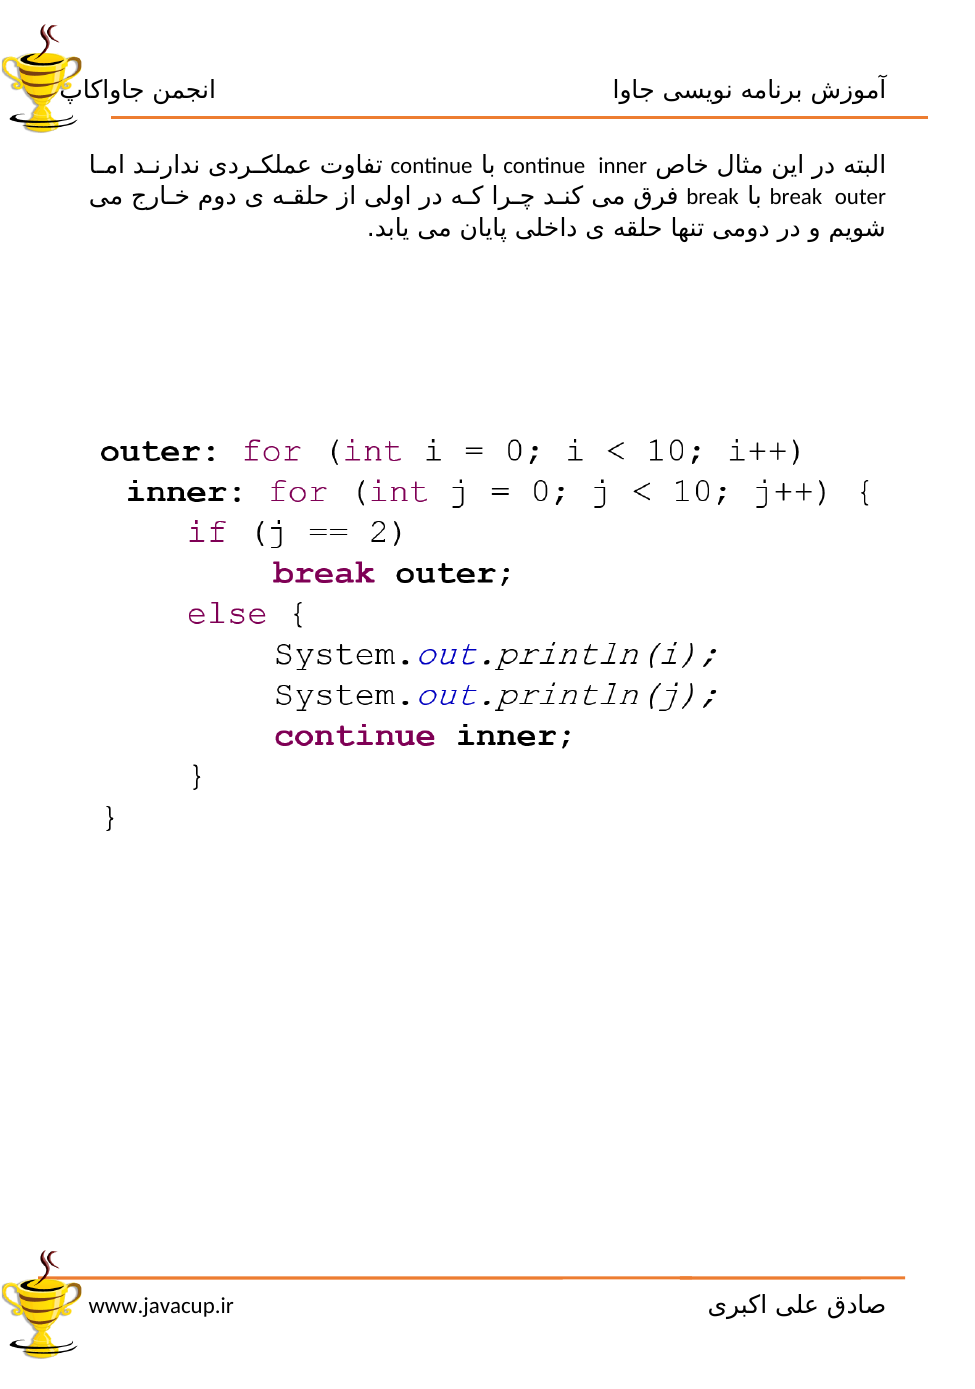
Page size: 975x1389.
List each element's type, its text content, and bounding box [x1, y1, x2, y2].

picture [0, 1247, 82, 1358]
text البته در این مثال خاص continue inner با continue تفاوت عملکردی ندارند اما break outer با break فرق می کند چرا که در اولی از حلقه ی دوم خارج می شویم و در دومی تنها حلقه ی داخلی پایان می یابد. [89, 150, 886, 242]
picture [88, 401, 887, 838]
picture [0, 21, 82, 132]
